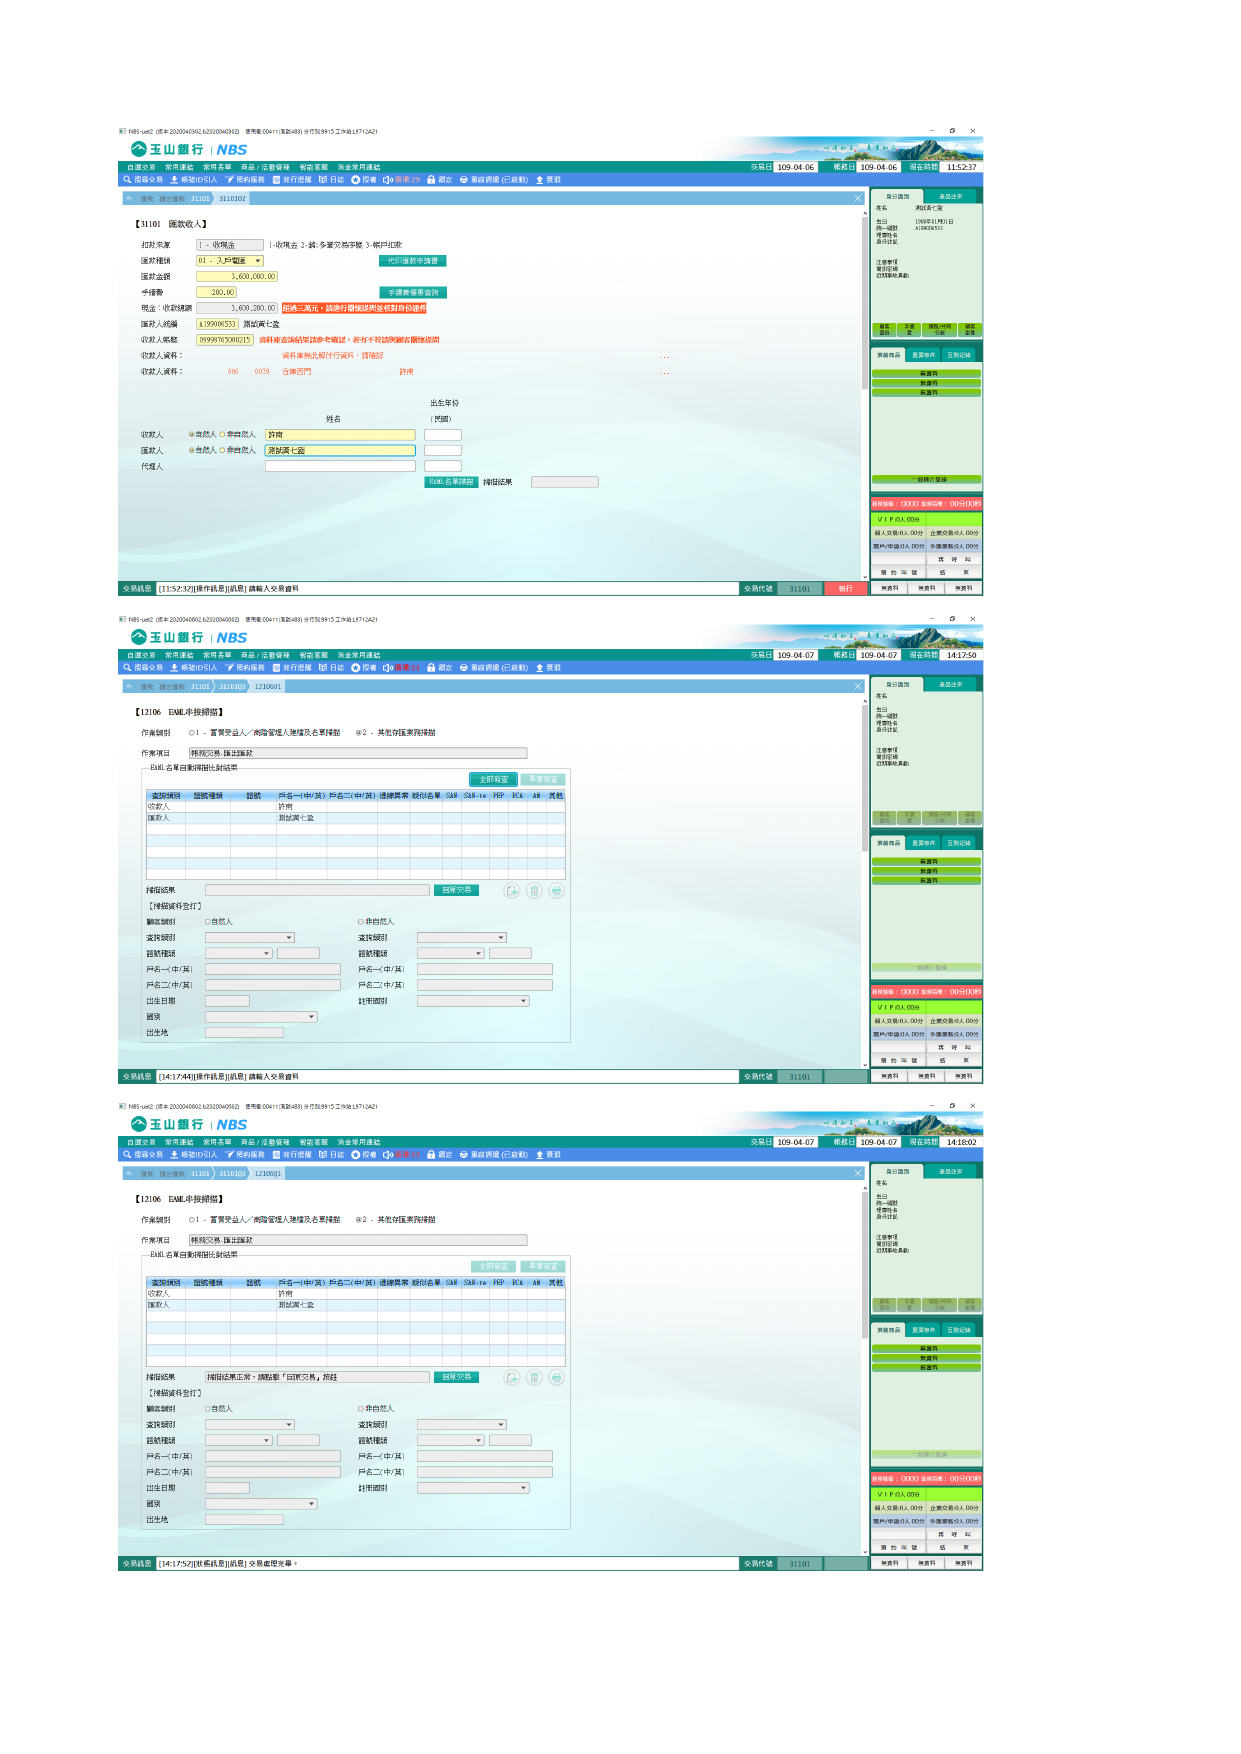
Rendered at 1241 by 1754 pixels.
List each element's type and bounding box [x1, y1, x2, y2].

picture [118, 614, 984, 1084]
picture [118, 127, 984, 596]
picture [118, 1102, 984, 1571]
